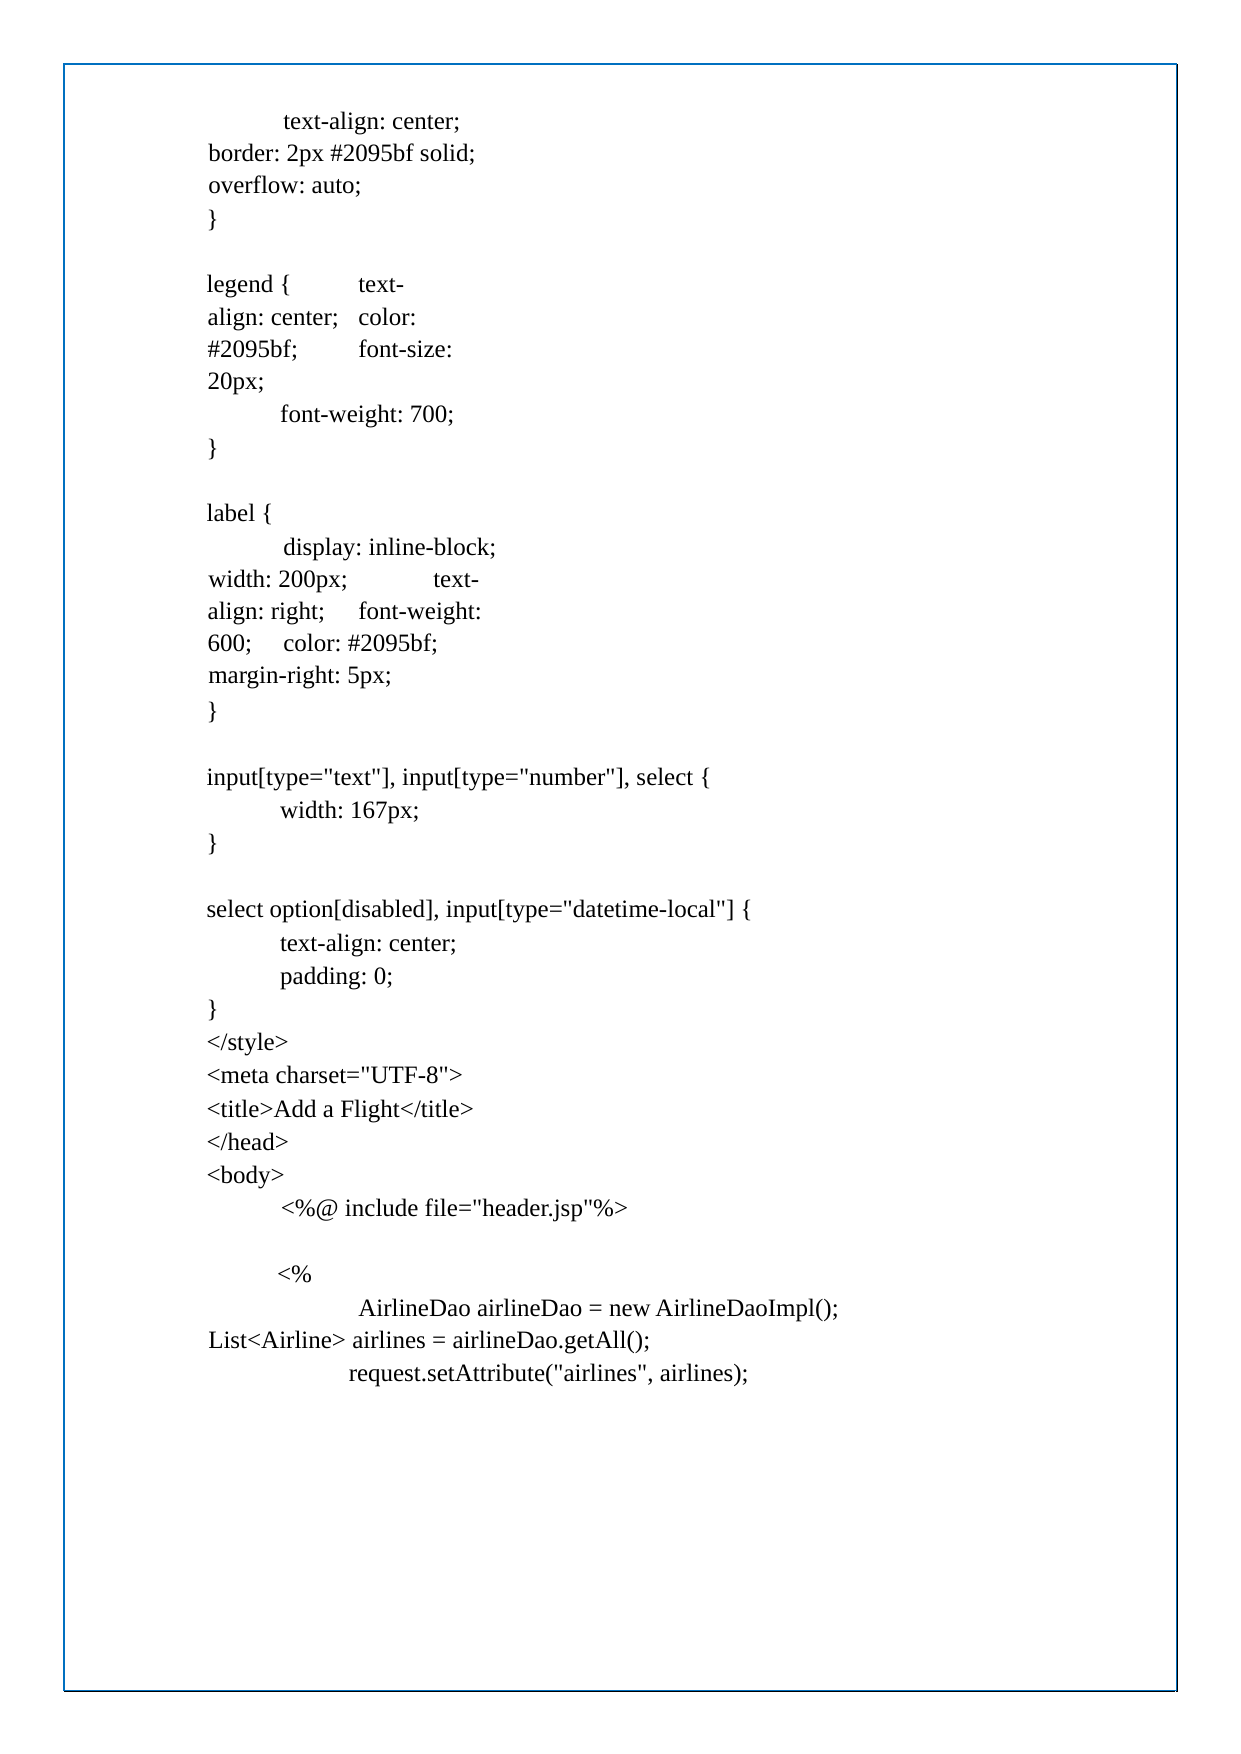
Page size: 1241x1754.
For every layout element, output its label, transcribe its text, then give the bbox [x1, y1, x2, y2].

text } [206, 994, 1106, 1023]
text <title>Add a Flight</title> [206, 1094, 1106, 1122]
text AirlineDao airlineDao = new AirlineDaoImpl(); List<Airline> airlines = airlineDao.getAll(); [206, 1293, 984, 1353]
text display: inline-block; width: 200px; text-align: right; font-weight: 600; color: #2095bf; margin-right: 5px; [206, 532, 522, 689]
text <%@ include file="header.jsp"%> [133, 1193, 1108, 1222]
text text-align: center; [133, 928, 1108, 956]
text font-weight: 700; [133, 399, 1108, 428]
text padding: 0; [133, 961, 1108, 989]
text } [206, 204, 1106, 232]
text select option[disabled], input[type="datetime-local"] { [206, 894, 1106, 923]
text } [206, 696, 1106, 725]
text label { [206, 498, 1106, 527]
text </style> [206, 1027, 1106, 1056]
text <body> [206, 1160, 1106, 1189]
text } [206, 828, 1106, 857]
text request.setAttribute("airlines", airlines); [133, 1358, 1108, 1387]
text text-align: center; border: 2px #2095bf solid; overflow: auto; [206, 106, 550, 199]
text legend { text-align: center; color: #2095bf; font-size: 20px; [206, 269, 460, 395]
text <% [133, 1259, 1108, 1288]
text input[type="text"], input[type="number"], select { [206, 762, 1106, 791]
text width: 167px; [133, 795, 1108, 824]
text </head> [206, 1127, 1106, 1156]
text <meta charset="UTF-8"> [206, 1061, 1106, 1089]
text } [206, 433, 1106, 461]
